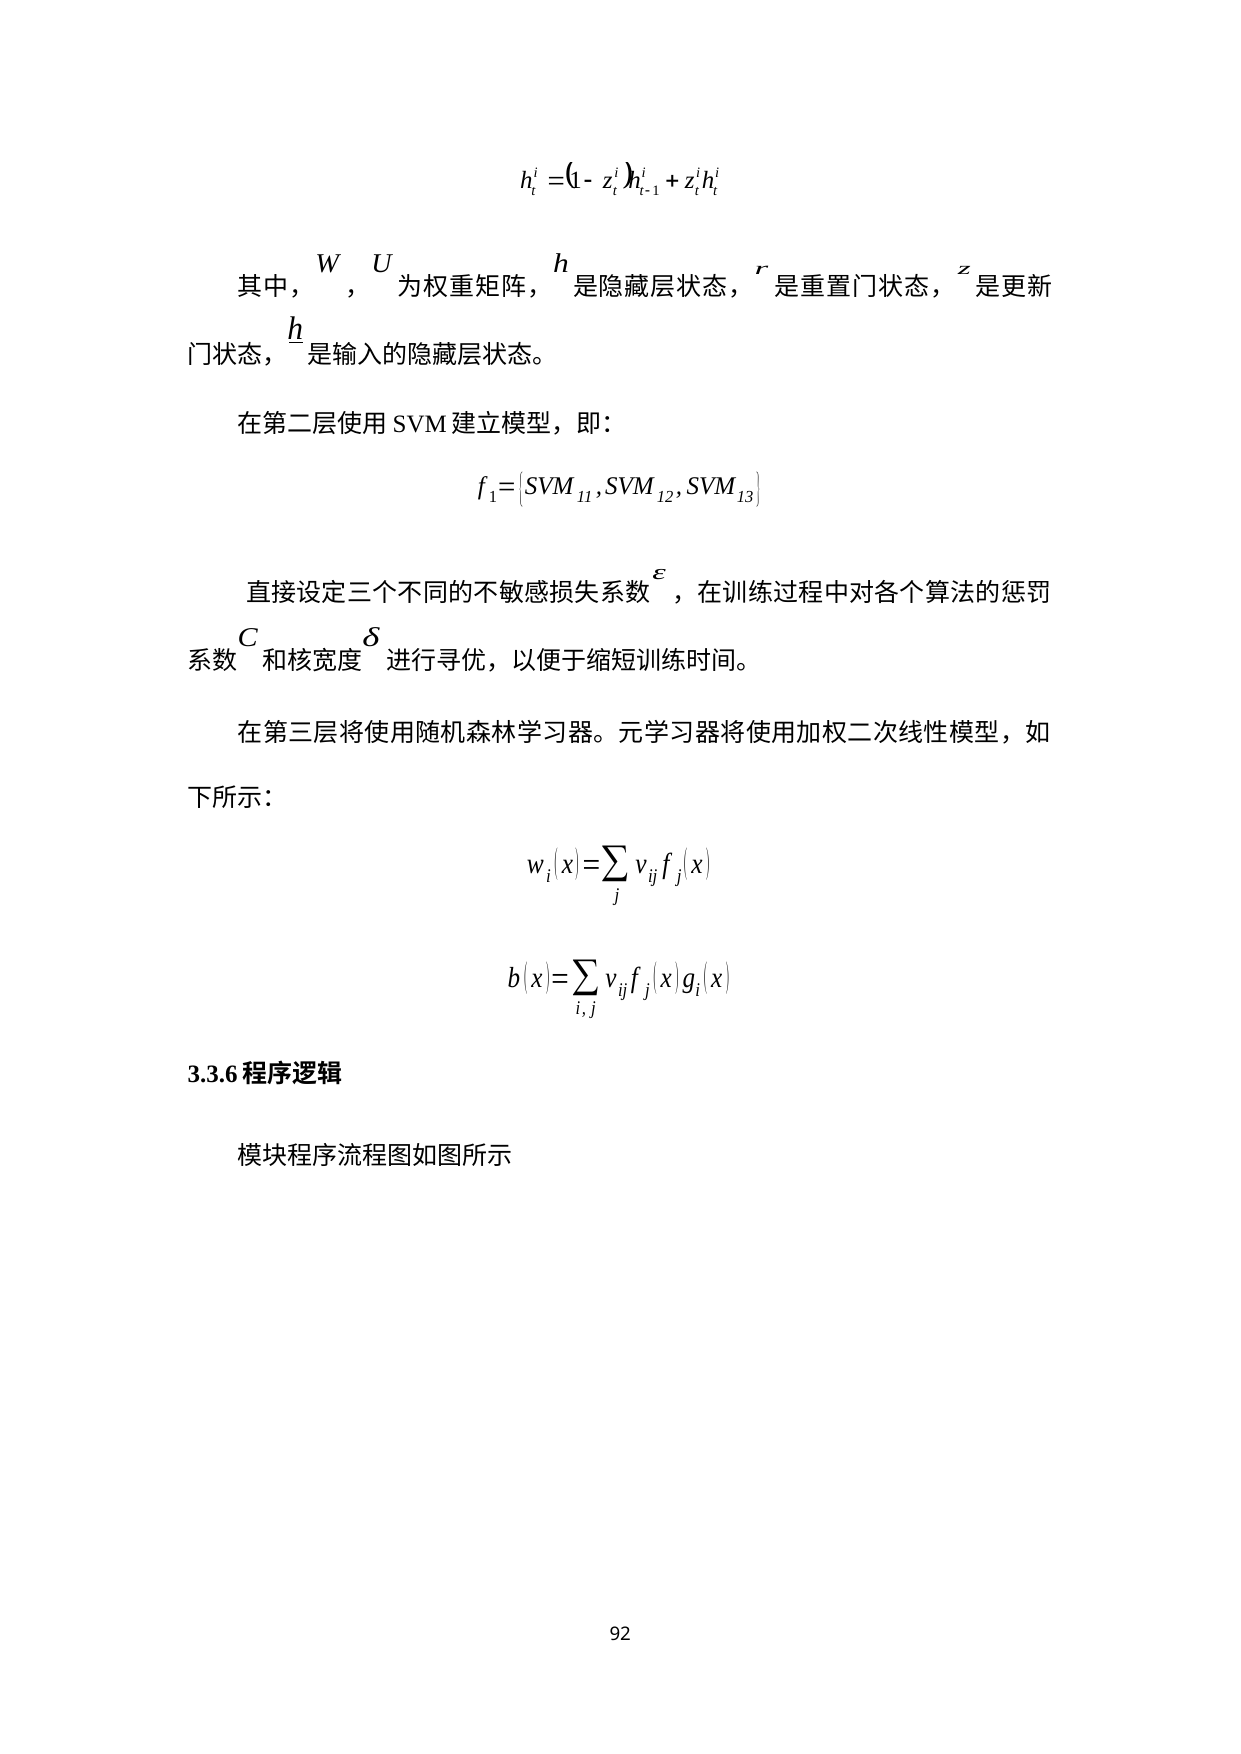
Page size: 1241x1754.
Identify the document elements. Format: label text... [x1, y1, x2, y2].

text 其中，，为权重矩阵，是隐藏层状态，是重置门状态，是更新门状态，是输入的隐藏层状态。 [187, 243, 1053, 373]
text 在第三层将使用随机森林学习器。元学习器将使用加权二次线性模型，如下所示： [187, 698, 1053, 828]
text 模块程序流程图如图所示 [187, 1121, 1053, 1186]
text 直接设定三个不同的不敏感损失系数，在训练过程中对各个算法的惩罚系数和核宽度进行寻优，以便于缩短训练时间。 [187, 552, 1053, 682]
text 在第二层使用SVM建立模型，即： [187, 389, 1053, 454]
subtitle 3.3.6程序逻辑 [187, 1039, 1053, 1104]
